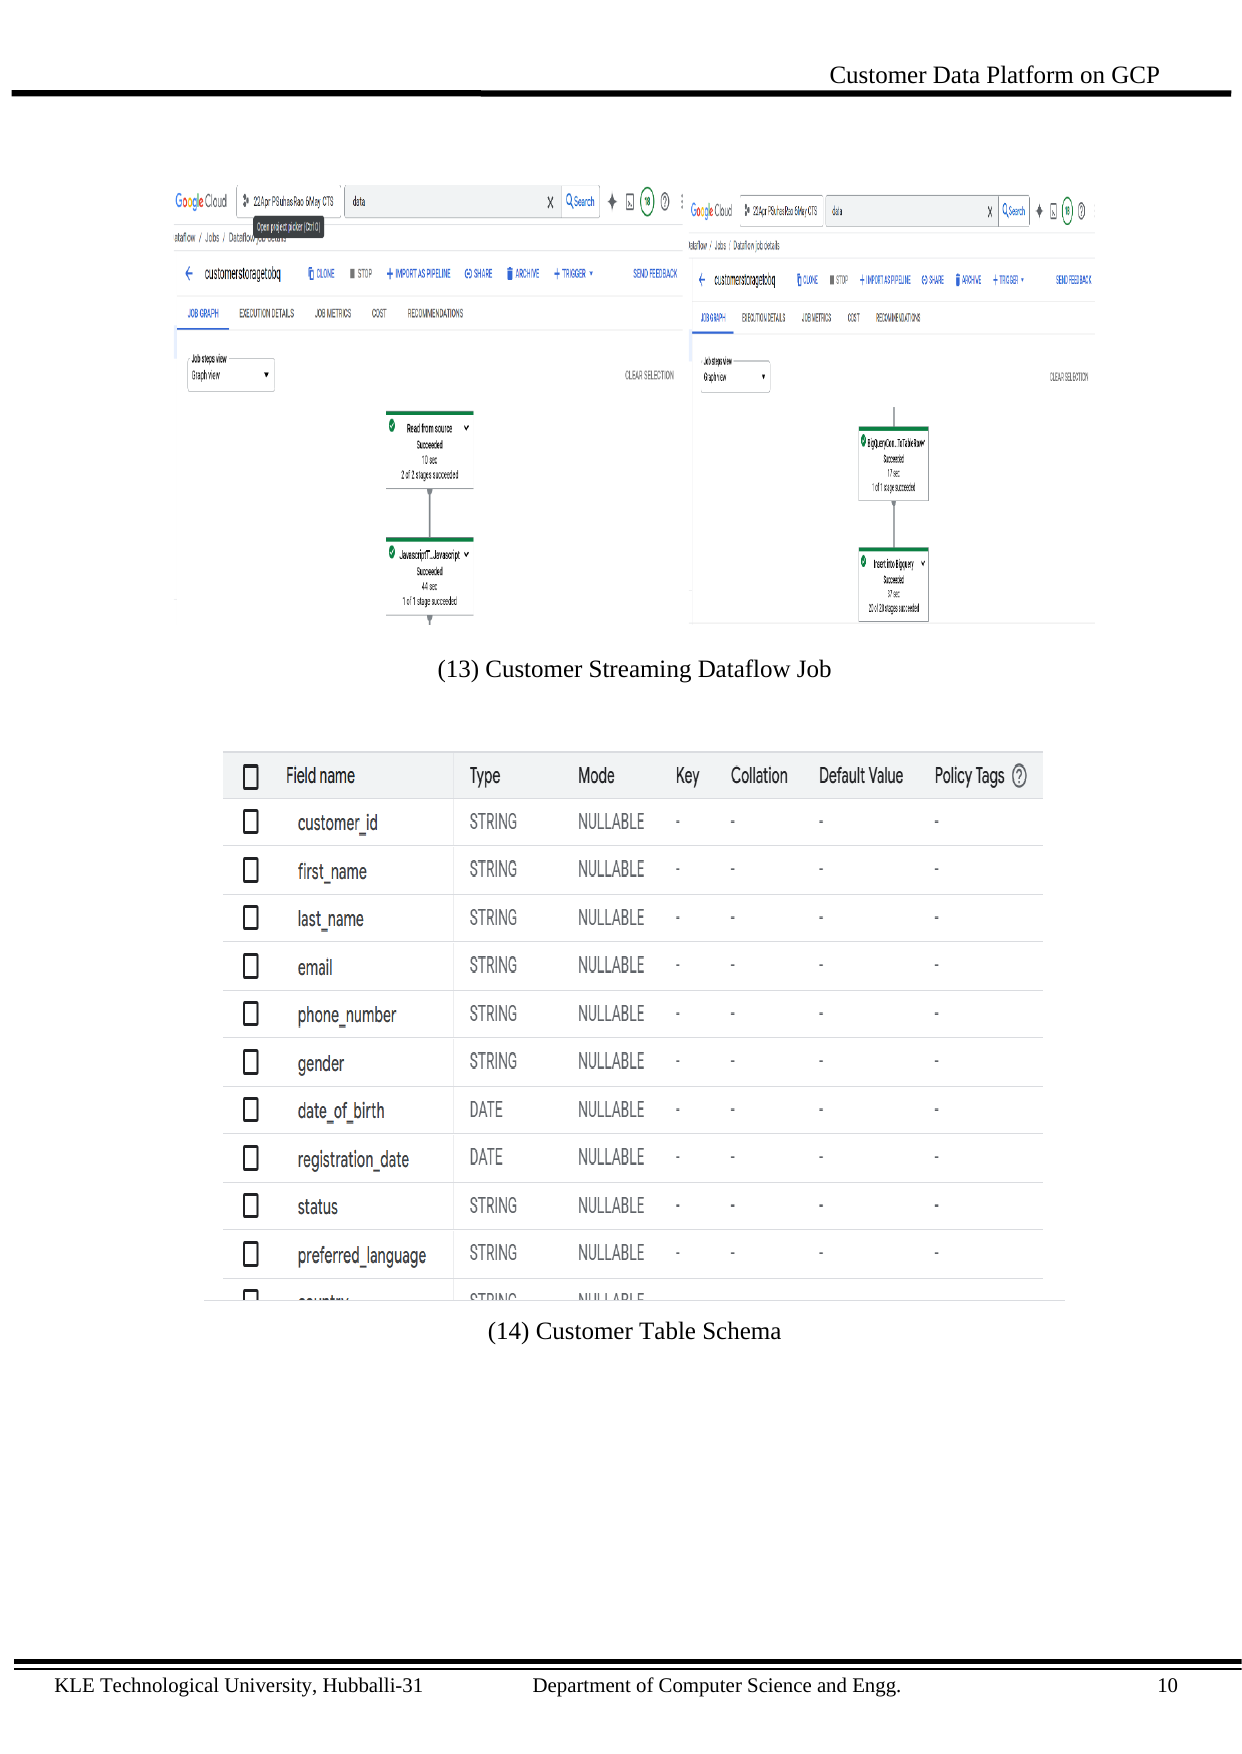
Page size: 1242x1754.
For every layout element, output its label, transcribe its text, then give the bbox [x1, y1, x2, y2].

picture [688, 194, 1095, 625]
picture [173, 185, 683, 625]
text (13) Customer Streaming Dataflow Job [54, 654, 1214, 682]
picture [204, 740, 1065, 1316]
text (14) Customer Table Schema [54, 1316, 1214, 1344]
